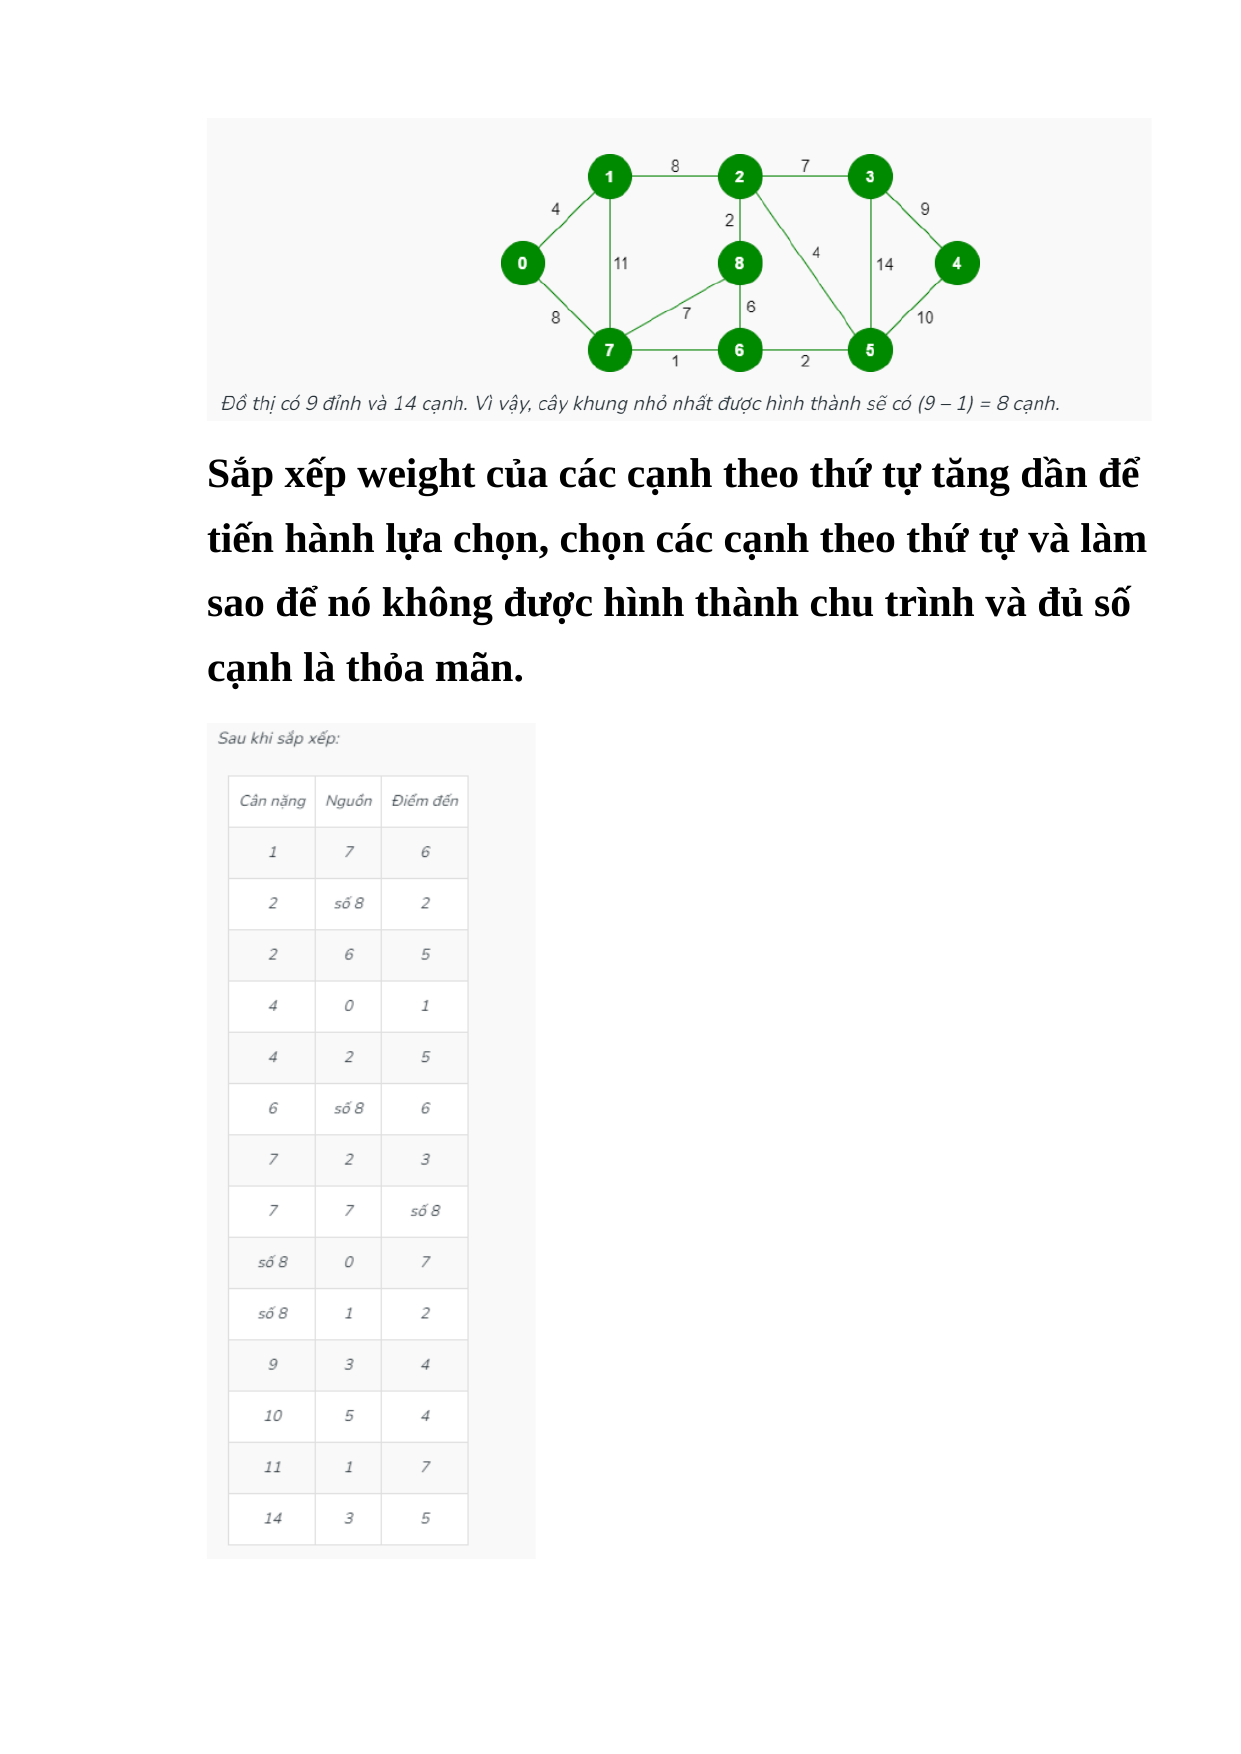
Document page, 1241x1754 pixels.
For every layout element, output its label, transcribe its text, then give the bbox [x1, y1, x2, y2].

text Sắp xếp weight của các cạnh theo thứ tự tăng dần để tiến hành lựa chọn, chọn các cạnh theo thứ tự và làm sao để nó không được hình thành chu trình và đủ số cạnh là thỏa mãn. [207, 448, 1152, 690]
picture [206, 118, 1152, 421]
picture [206, 723, 536, 1559]
